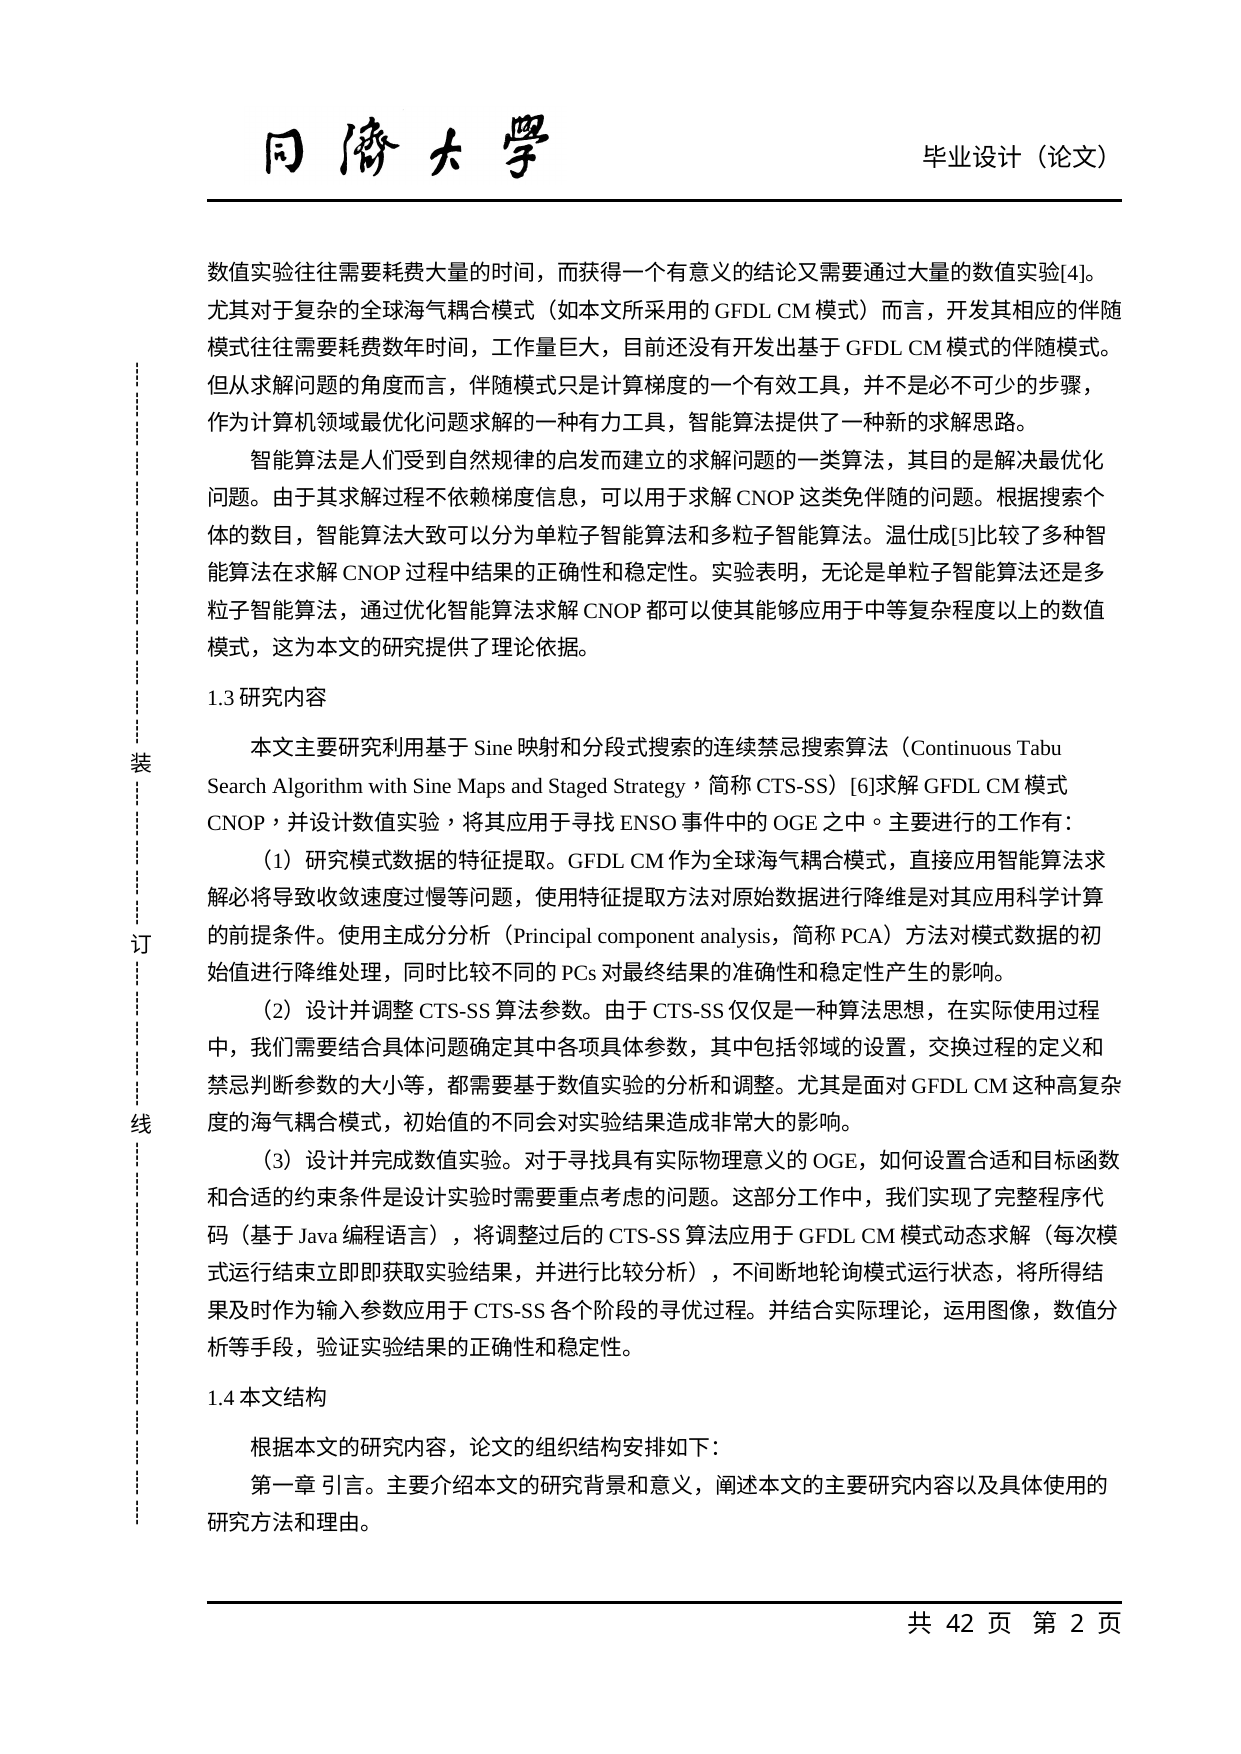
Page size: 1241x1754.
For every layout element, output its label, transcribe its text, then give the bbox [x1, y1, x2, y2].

text 本文主要研究利用基于Sine映射和分段式搜索的连续禁忌搜索算法（Continuous Tabu Search Algorithm with Sine Maps and Staged Strategy，简称CTS-SS）[6]求解GFDL CM模式CNOP，并设计数值实验，将其应用于寻找ENSO事件中的OGE之中。主要进行的工作有： [207, 726, 1122, 838]
subtitle 1.3 研究内容 [207, 676, 1122, 713]
text （1）研究模式数据的特征提取。GFDL CM作为全球海气耦合模式，直接应用智能算法求解必将导致收敛速度过慢等问题，使用特征提取方法对原始数据进行降维是对其应用科学计算的前提条件。使用主成分分析（Principal component analysis，简称PCA）方法对模式数据的初始值进行降维处理，同时比较不同的PCs对最终结果的准确性和稳定性产生的影响。 [207, 838, 1122, 988]
text （2）设计并调整CTS-SS算法参数。由于CTS-SS仅仅是一种算法思想，在实际使用过程中，我们需要结合具体问题确定其中各项具体参数，其中包括邻域的设置，交换过程的定义和禁忌判断参数的大小等，都需要基于数值实验的分析和调整。尤其是面对GFDL CM这种高复杂度的海气耦合模式，初始值的不同会对实验结果造成非常大的影响。 [207, 988, 1122, 1138]
text （3）设计并完成数值实验。对于寻找具有实际物理意义的OGE，如何设置合适和目标函数和合适的约束条件是设计实验时需要重点考虑的问题。这部分工作中，我们实现了完整程序代码（基于Java编程语言），将调整过后的CTS-SS算法应用于GFDL CM模式动态求解（每次模式运行结束立即即获取实验结果，并进行比较分析），不间断地轮询模式运行状态，将所得结果及时作为输入参数应用于CTS-SS各个阶段的寻优过程。并结合实际理论，运用图像，数值分析等手段，验证实验结果的正确性和稳定性。 [207, 1138, 1122, 1363]
text 第一章 引言。主要介绍本文的研究背景和意义，阐述本文的主要研究内容以及具体使用的研究方法和理由。 [207, 1463, 1122, 1538]
picture [244, 106, 567, 185]
subtitle 1.4 本文结构 [207, 1376, 1122, 1413]
text 智能算法是人们受到自然规律的启发而建立的求解问题的一类算法，其目的是解决最优化问题。由于其求解过程不依赖梯度信息，可以用于求解CNOP这类免伴随的问题。根据搜索个体的数目，智能算法大致可以分为单粒子智能算法和多粒子智能算法。温仕成[5]比较了多种智能算法在求解CNOP过程中结果的正确性和稳定性。实验表明，无论是单粒子智能算法还是多粒子智能算法，通过优化智能算法求解CNOP都可以使其能够应用于中等复杂程度以上的数值模式，这为本文的研究提供了理论依据。 [207, 438, 1122, 663]
text 根据本文的研究内容，论文的组织结构安排如下： [207, 1426, 1122, 1463]
